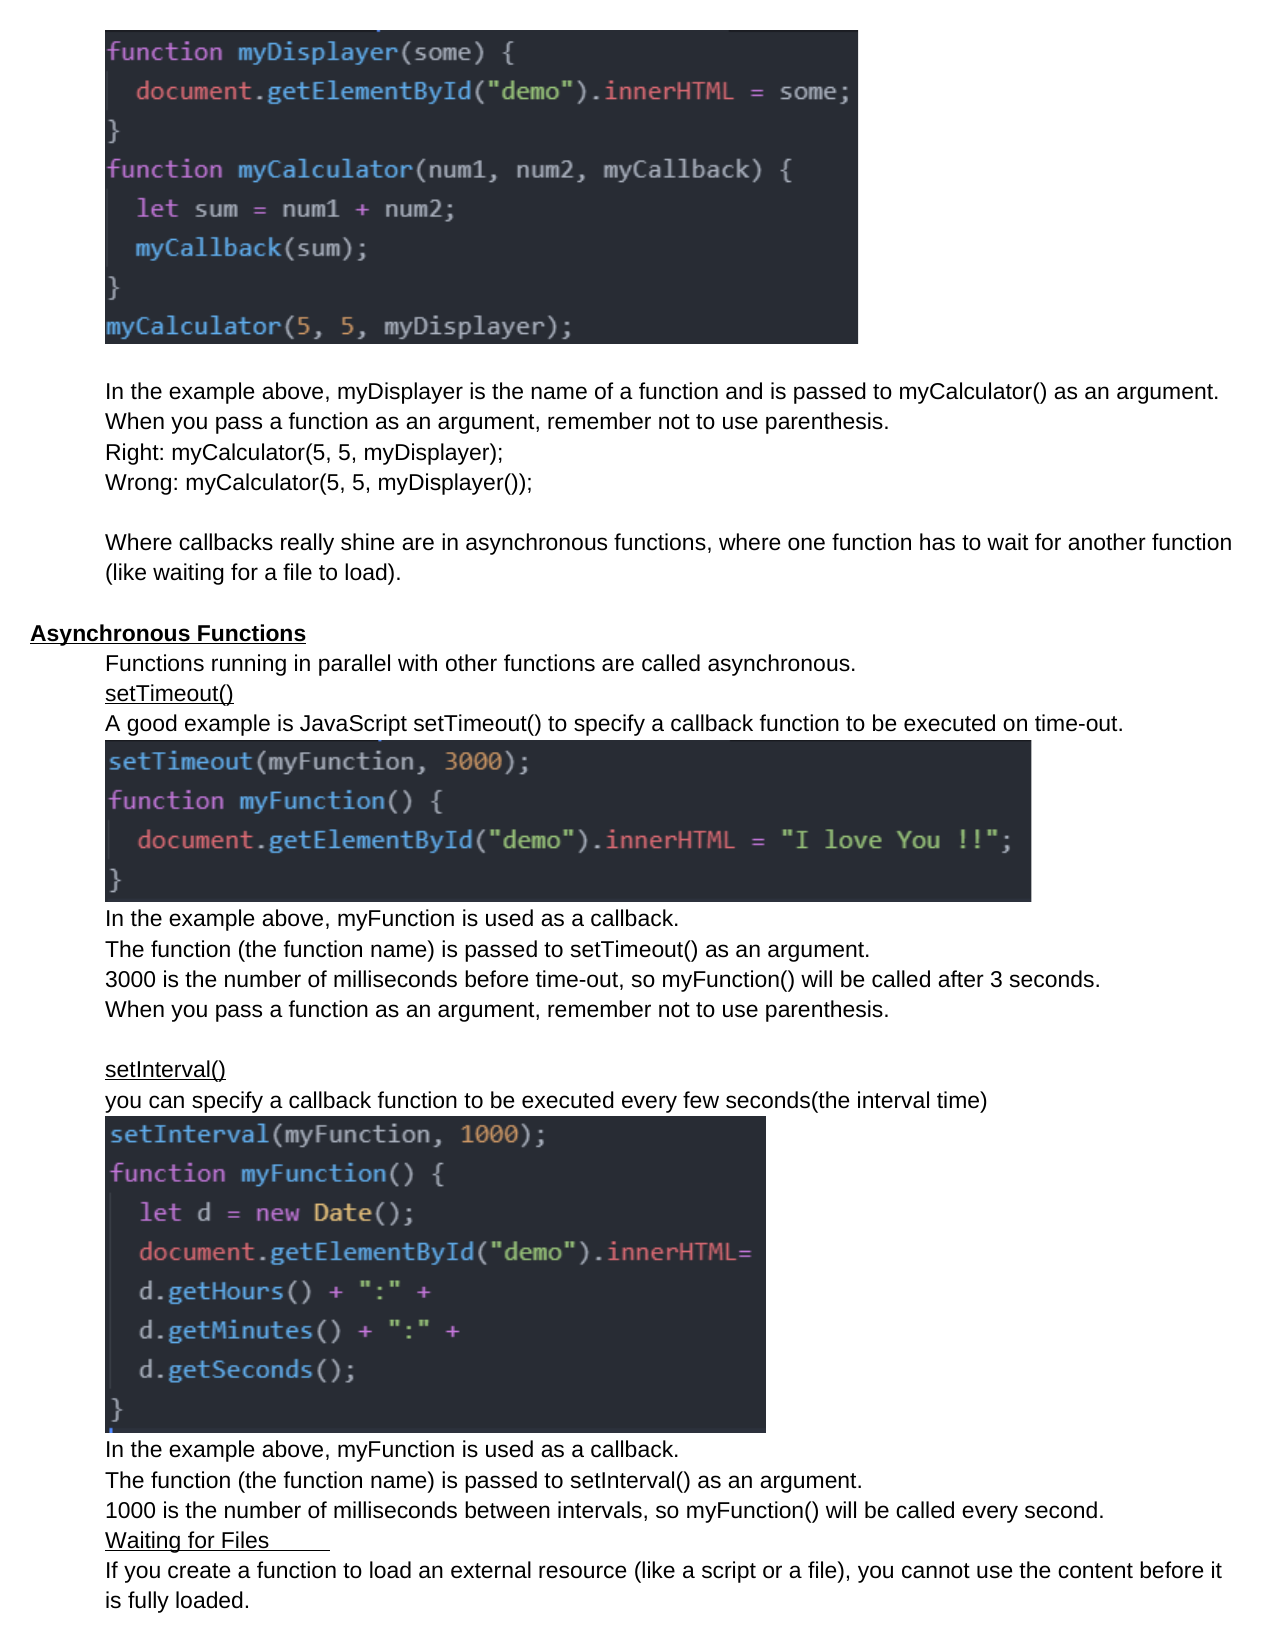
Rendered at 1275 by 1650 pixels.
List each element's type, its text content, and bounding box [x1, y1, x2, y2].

text Where callbacks really shine are in asynchronous functions, where one function has to wait for another function (like waiting for a file to load). [105, 529, 1245, 586]
text setInterval() [30, 1056, 1245, 1083]
text A good example is JavaScript setTimeout() to specify a callback function to be executed on time-out. [30, 710, 1245, 737]
text The function (the function name) is passed to setTimeout() as an argument. [30, 936, 1245, 962]
text When you pass a function as an argument, remember not to use parenthesis. [105, 408, 1245, 435]
text you can specify a callback function to be executed every few seconds(the interval time) [30, 1087, 1245, 1113]
text Wrong: myCalculator(5, 5, myDisplayer()); [105, 469, 1245, 495]
text In the example above, myDisplayer is the name of a function and is passed to myCalculator() as an argument. [105, 378, 1245, 404]
text 1000 is the number of milliseconds between intervals, so myFunction() will be called every second. [30, 1497, 1245, 1523]
text If you create a function to load an external resource (like a script or a file), you cannot use the content before it is fully loaded. [105, 1557, 1245, 1614]
text In the example above, myFunction is used as a callback. [30, 1436, 1245, 1463]
text Functions running in parallel with other functions are called asynchronous. [30, 650, 1245, 676]
text Asynchronous Functions [30, 620, 1245, 646]
text Waiting for Files [30, 1527, 1245, 1553]
picture [105, 30, 859, 344]
text Right: myCalculator(5, 5, myDisplayer); [105, 438, 1245, 465]
text setTimeout() [30, 680, 1245, 707]
text In the example above, myFunction is used as a callback. [30, 905, 1245, 932]
picture [105, 1116, 766, 1433]
text The function (the function name) is passed to setInterval() as an argument. [30, 1467, 1245, 1493]
text 3000 is the number of milliseconds before time-out, so myFunction() will be called after 3 seconds. [30, 966, 1245, 992]
picture [105, 740, 1032, 902]
text When you pass a function as an argument, remember not to use parenthesis. [30, 996, 1245, 1022]
